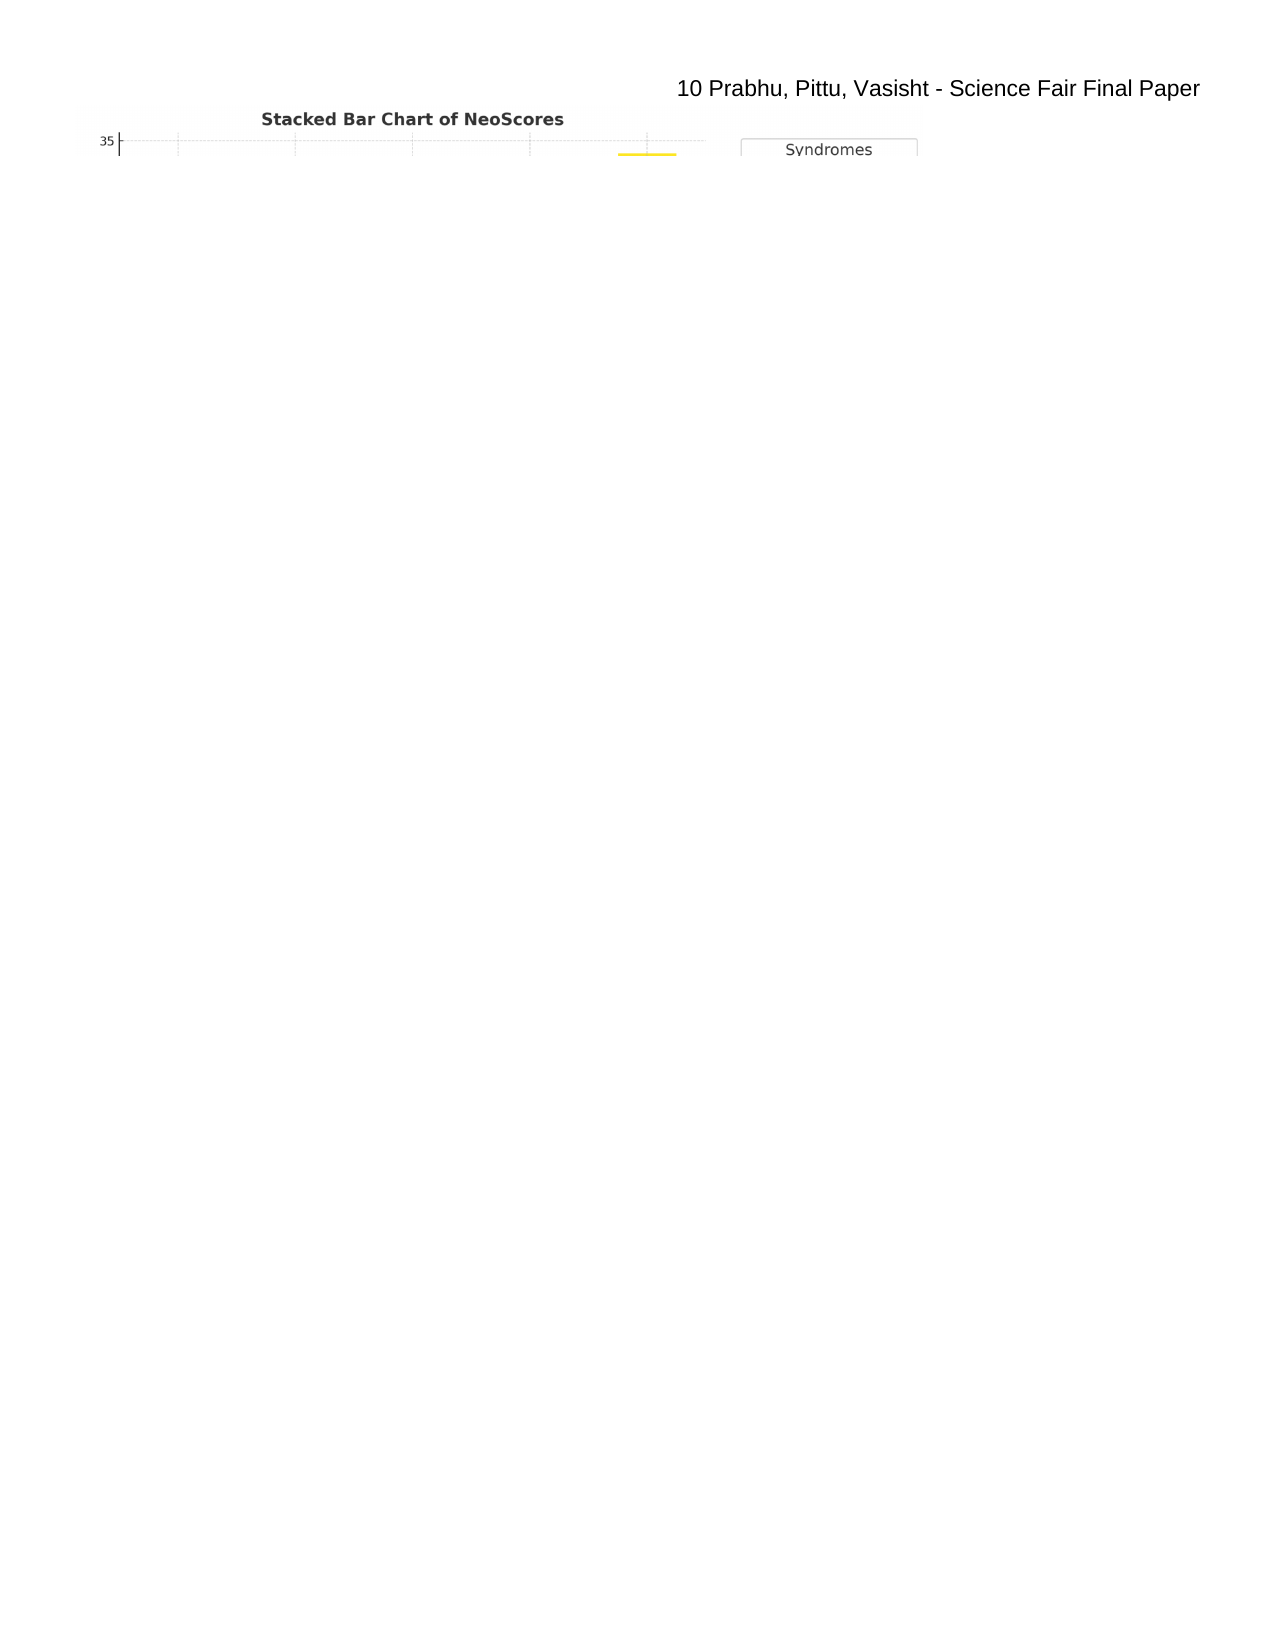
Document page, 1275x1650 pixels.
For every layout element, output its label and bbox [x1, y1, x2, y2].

picture [75, 105, 923, 156]
